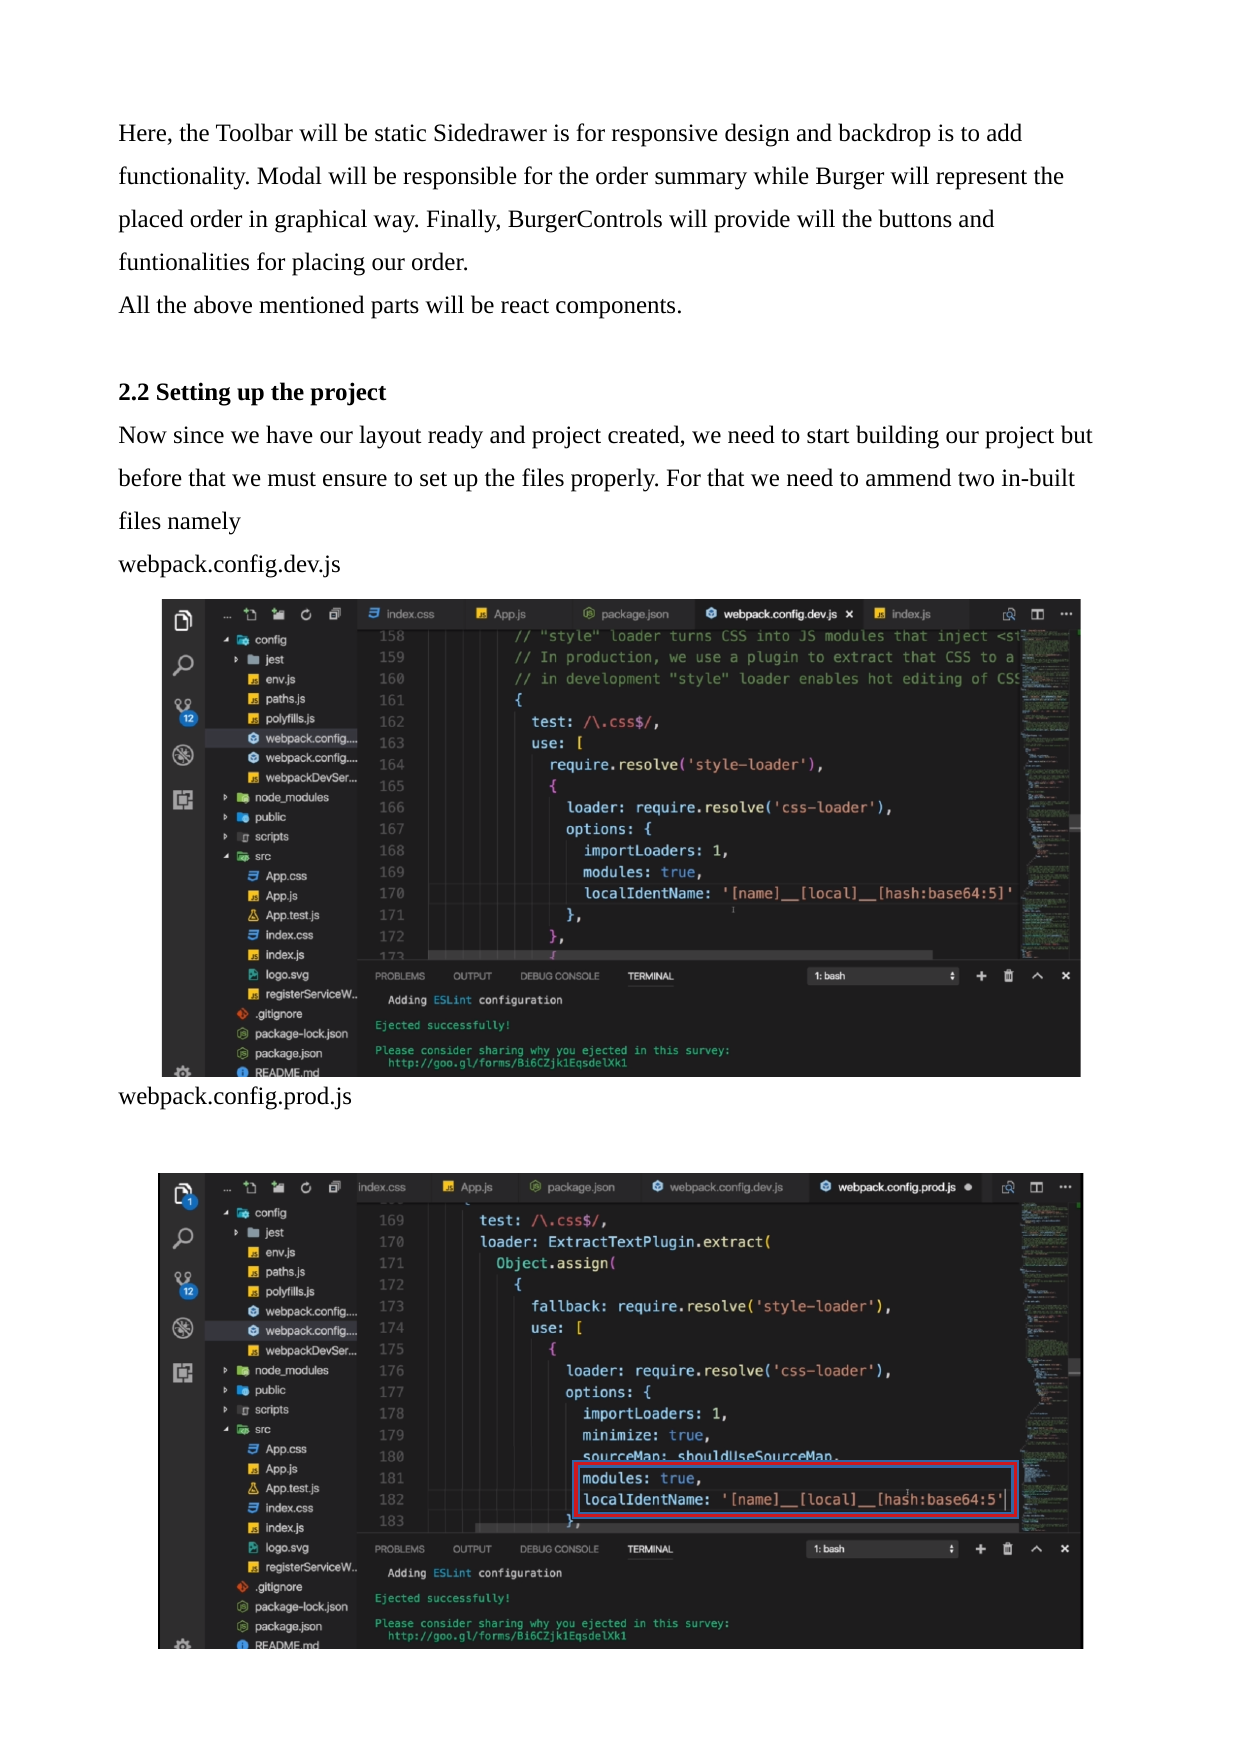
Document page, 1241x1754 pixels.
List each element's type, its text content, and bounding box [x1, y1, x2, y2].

text All the above mentioned parts will be react components. [118, 291, 1122, 319]
picture [161, 599, 1081, 1077]
text Here, the Toolbar will be static Sidedrawer is for responsive design and backdrop is to add functionality. Modal will be responsible for the order summary while Burger will represent the placed order in graphical way. Finally, BurgerControls will provide will the buttons and funtionalities for placing our order. [118, 118, 1122, 276]
text 2.2 Setting up the project [118, 377, 1122, 406]
picture [158, 1173, 1084, 1649]
text Now since we have our layout ready and project created, we need to start building our project but before that we must ensure to set up the files properly. For that we need to ammend two in-built files namely [118, 420, 1122, 535]
text webpack.config.dev.js [118, 549, 1122, 578]
